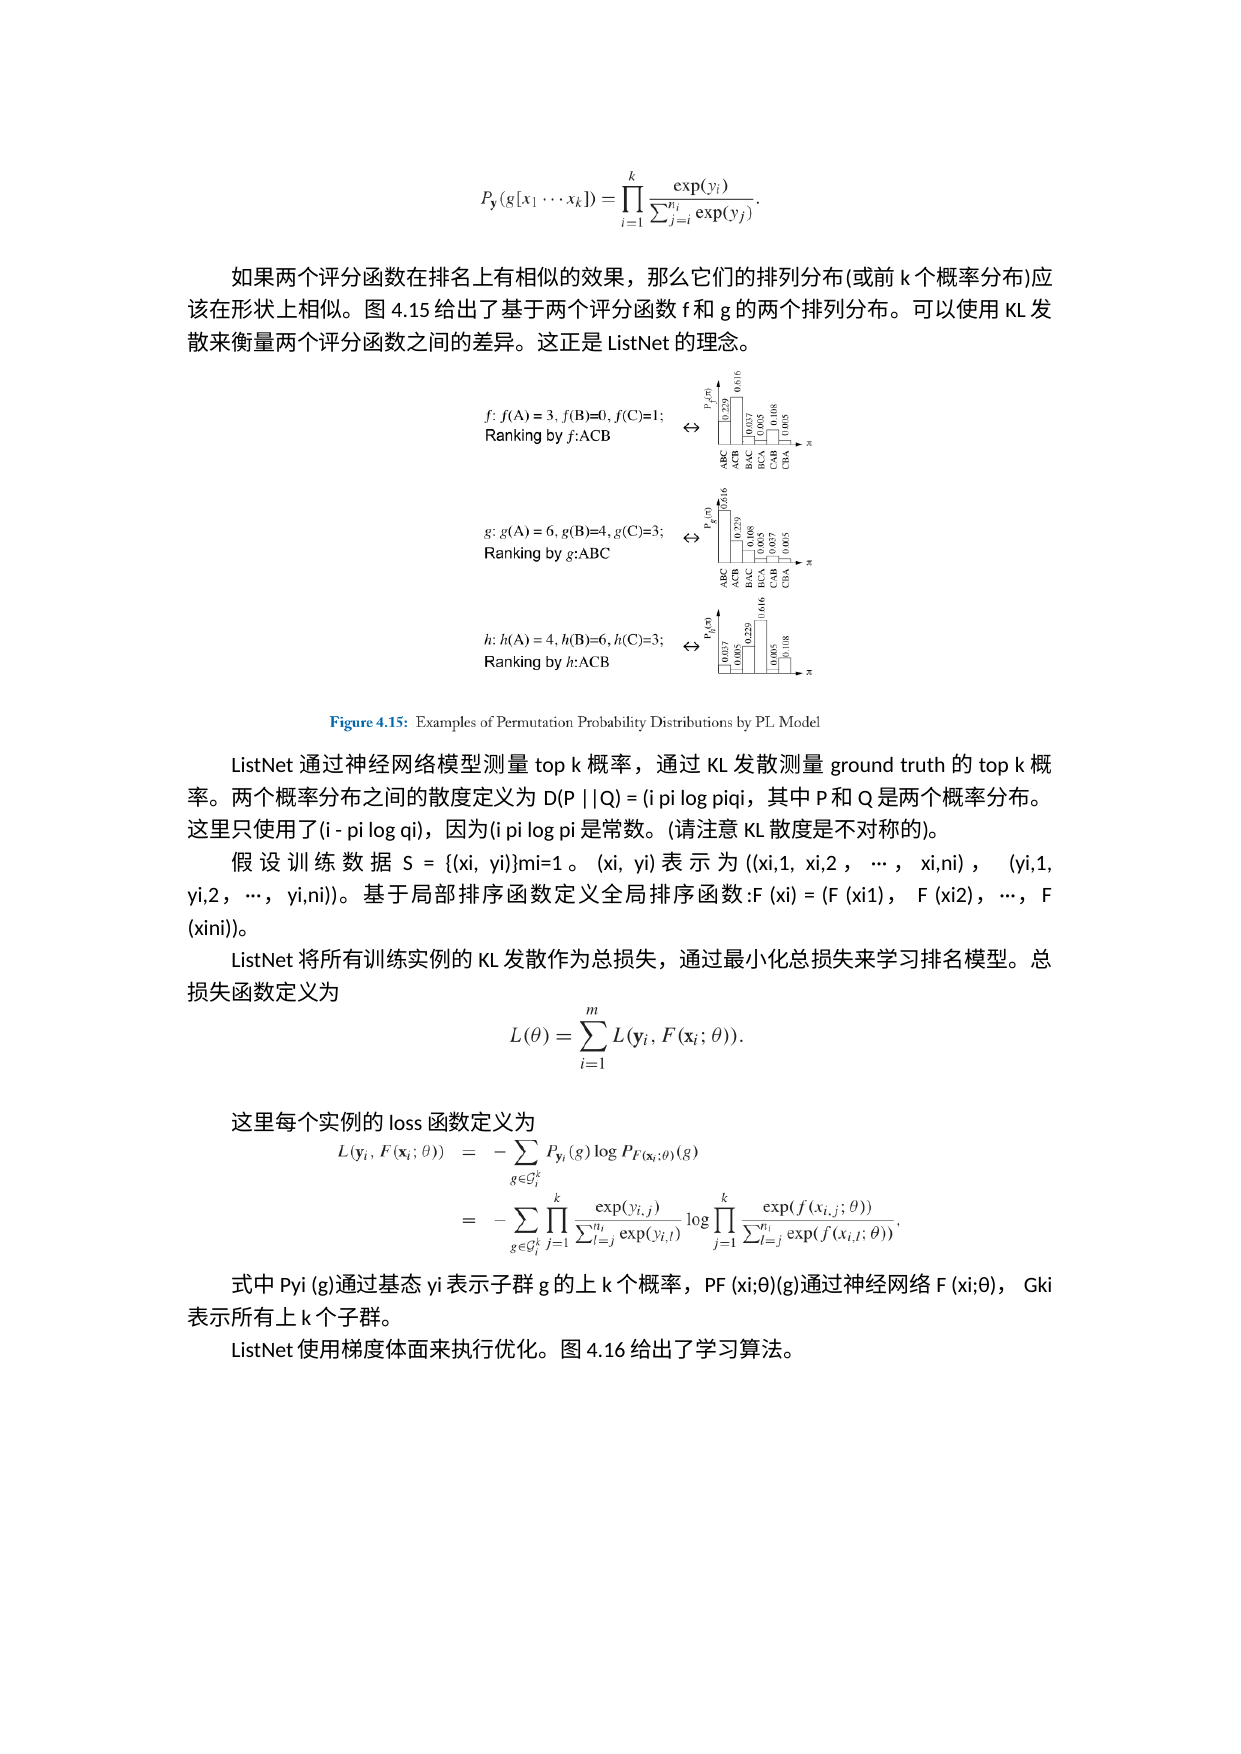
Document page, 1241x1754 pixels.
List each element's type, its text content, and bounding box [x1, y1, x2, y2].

picture [480, 1007, 760, 1081]
picture [324, 1137, 917, 1261]
text 这里每个实例的loss函数定义为 [187, 1104, 1053, 1137]
text ListNet通过神经网络模型测量top k概率，通过KL发散测量ground truth的top k概率。两个概率分布之间的散度定义为D(P ||Q) = (i pi log piqi，其中P和Q是两个概率分布。这里只使用了(i - pi log qi)，因为(i pi log pi是常数。(请注意KL散度是不对称的)。 [187, 747, 1053, 844]
picture [446, 162, 794, 243]
text 如果两个评分函数在排名上有相似的效果，那么它们的排列分布(或前k个概率分布)应该在形状上相似。图4.15给出了基于两个评分函数f和g的两个排列分布。可以使用KL发散来衡量两个评分函数之间的差异。这正是ListNet的理念。 [187, 259, 1053, 357]
text 假设训练数据S = {(xi, yi)}mi=1。(xi, yi)表示为((xi,1, xi,2，···，xi,ni)， (yi,1, yi,2，···，yi,ni))。基于局部排序函数定义全局排序函数:F (xi) = (F (xi1)， F (xi2)，···，F (xini))。 [187, 844, 1053, 942]
picture [319, 357, 921, 736]
text ListNet使用梯度体面来执行优化。图4.16给出了学习算法。 [187, 1332, 1053, 1364]
text ListNet将所有训练实例的KL发散作为总损失，通过最小化总损失来学习排名模型。总损失函数定义为 [187, 942, 1053, 1007]
text 式中Pyi (g)通过基态yi表示子群g的上k个概率，PF (xi;θ)(g)通过神经网络F (xi;θ)， Gki表示所有上k个子群。 [187, 1267, 1053, 1332]
